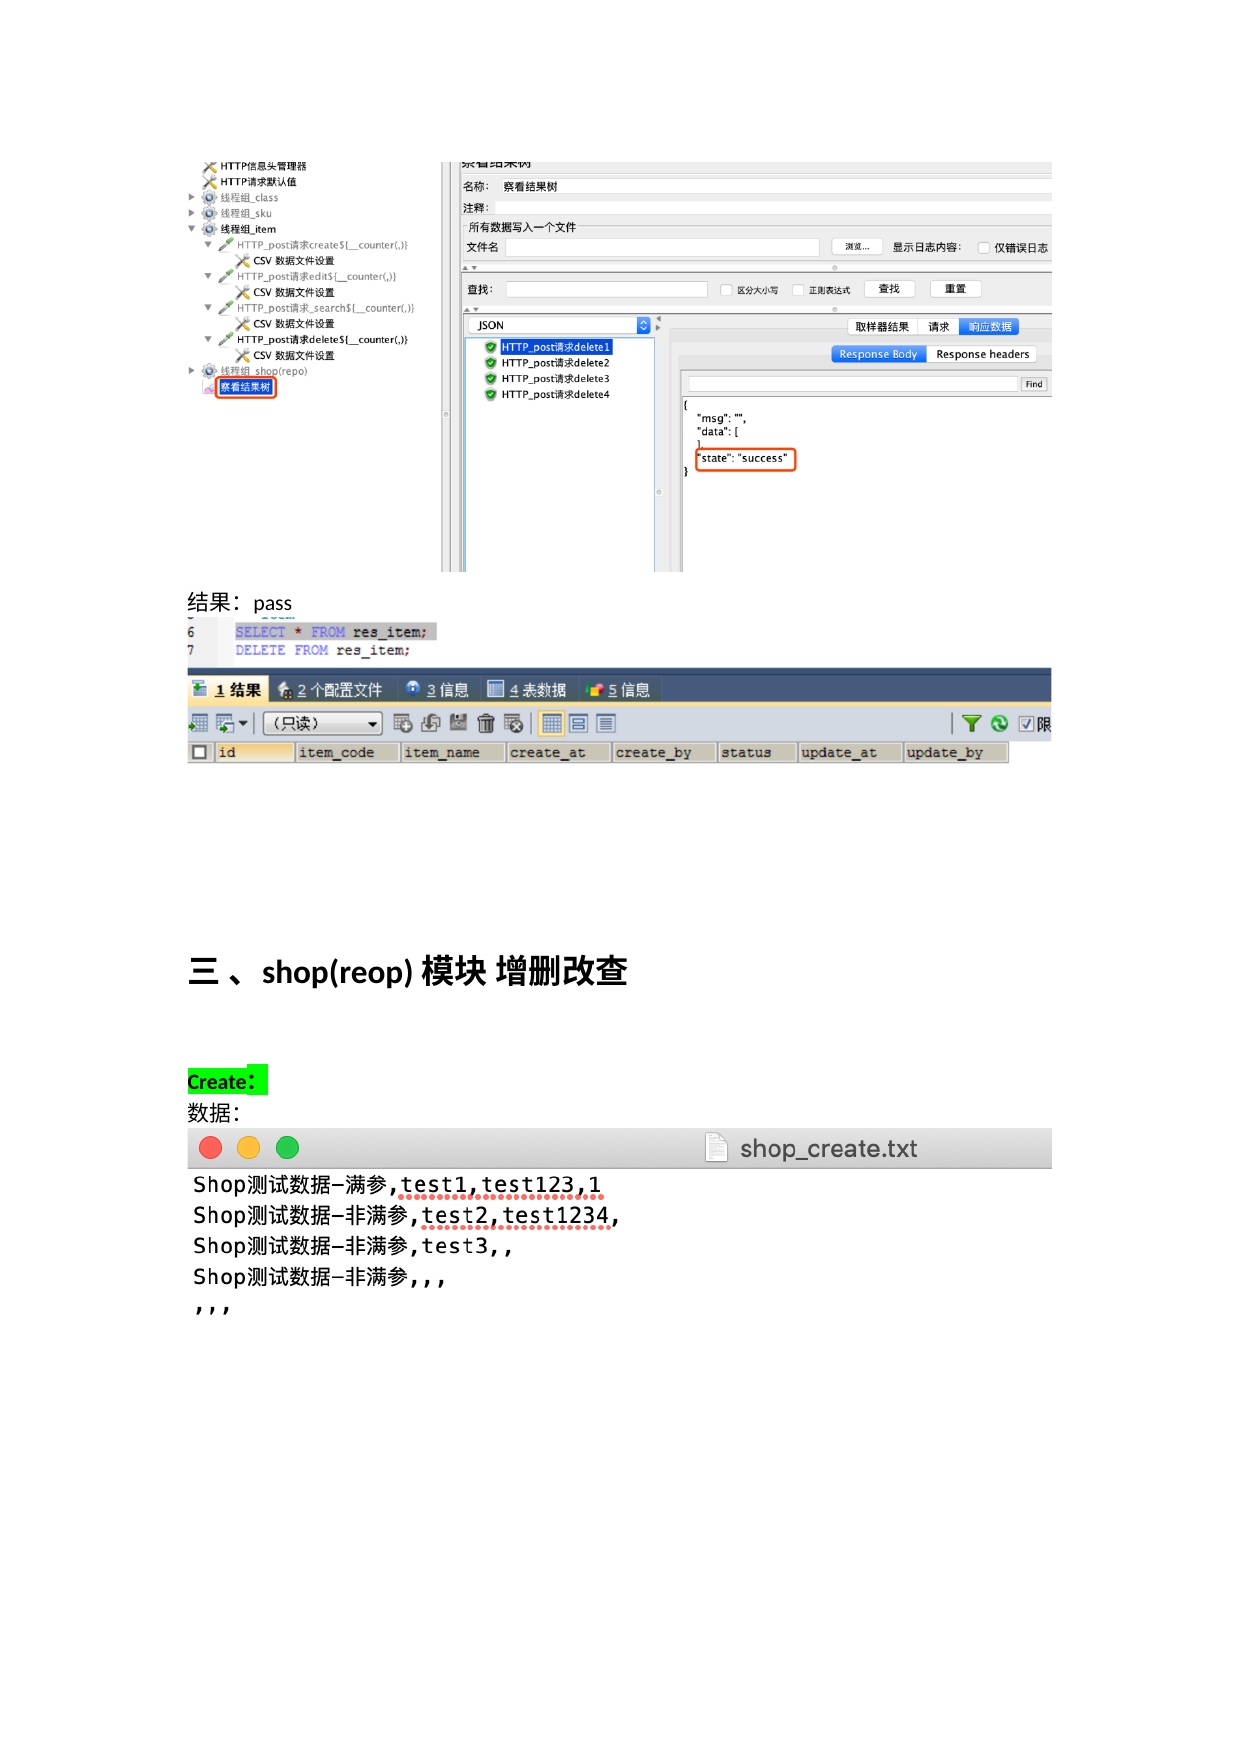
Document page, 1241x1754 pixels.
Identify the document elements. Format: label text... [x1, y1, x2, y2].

picture [187, 617, 1052, 889]
subtitle 三 、shop(reop) 模块 增删改查 [187, 937, 1053, 1002]
picture [187, 1128, 1052, 1376]
text 结果：pass [187, 584, 1053, 617]
text 数据： [187, 1096, 1053, 1128]
picture [187, 162, 1052, 572]
text Create： [187, 1063, 1053, 1096]
